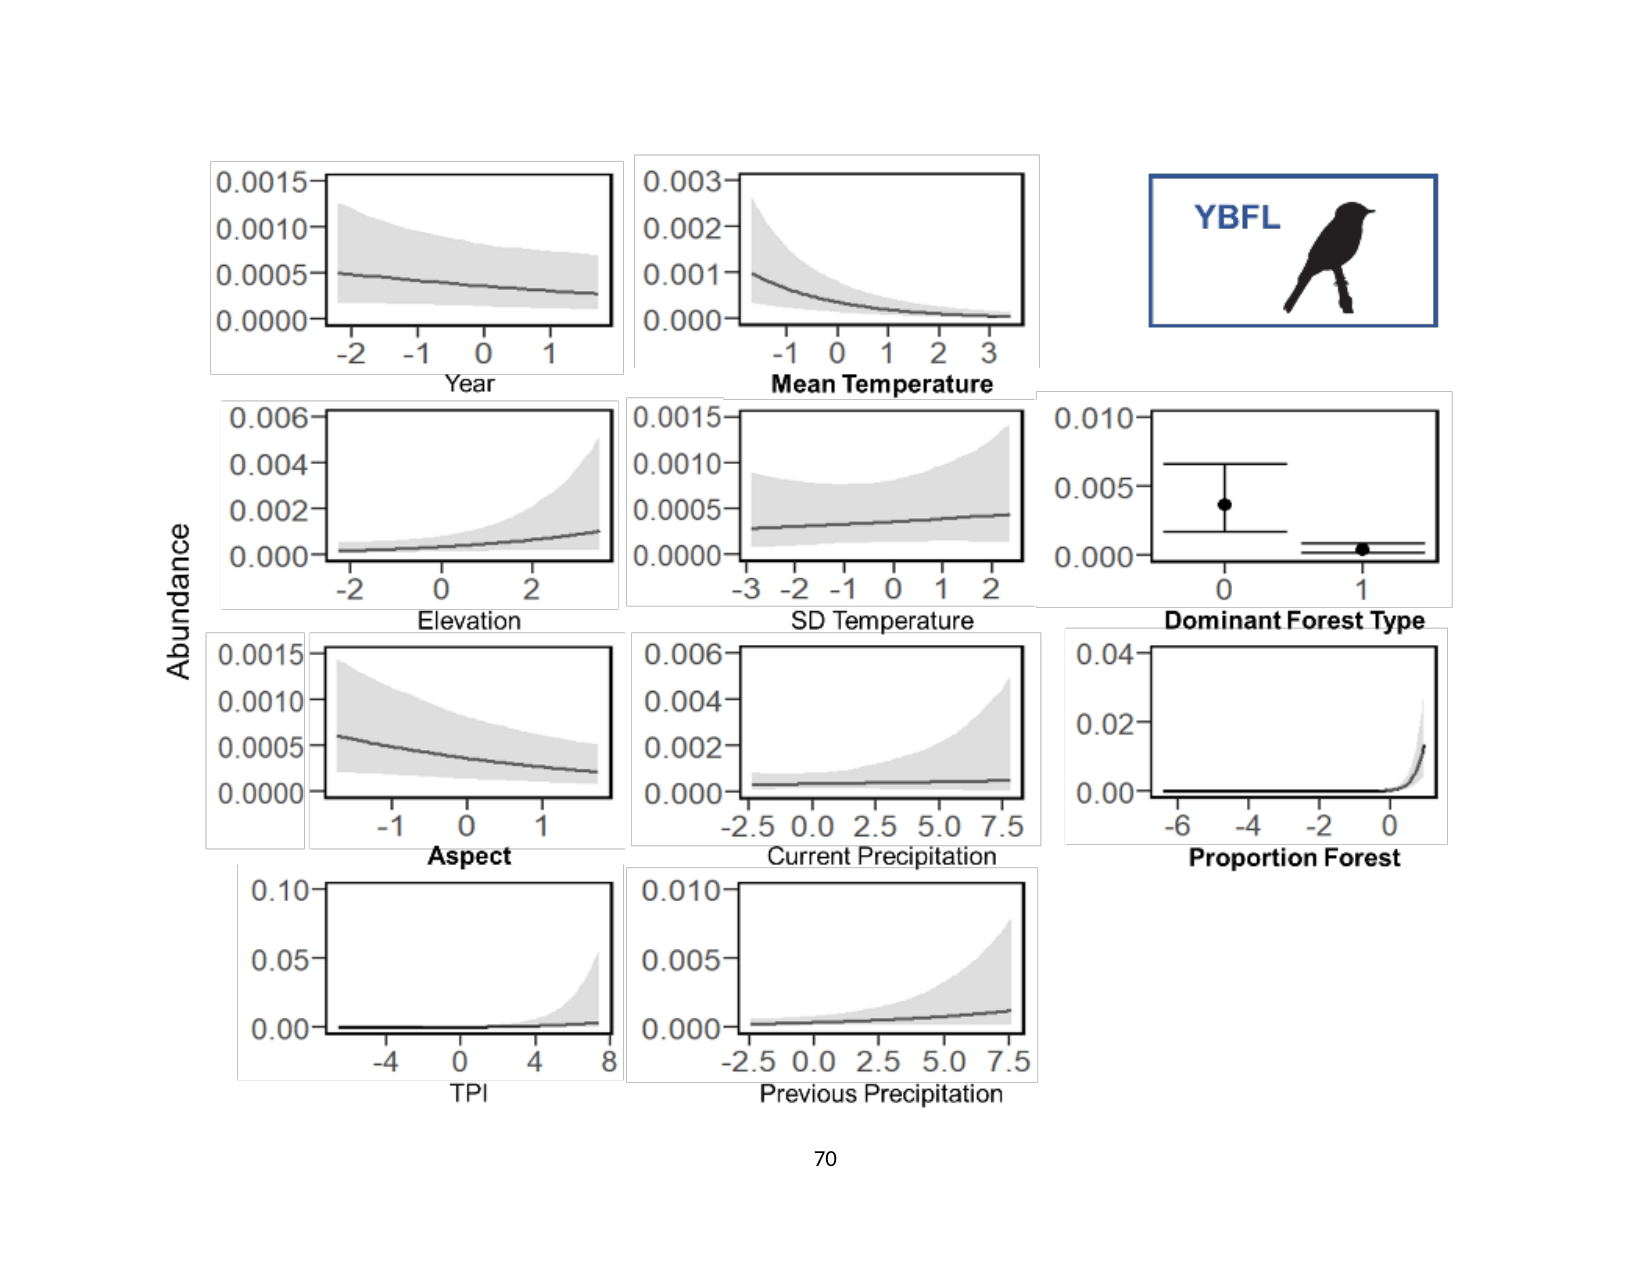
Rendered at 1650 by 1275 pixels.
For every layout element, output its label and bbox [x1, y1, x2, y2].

picture [150, 150, 1454, 1125]
